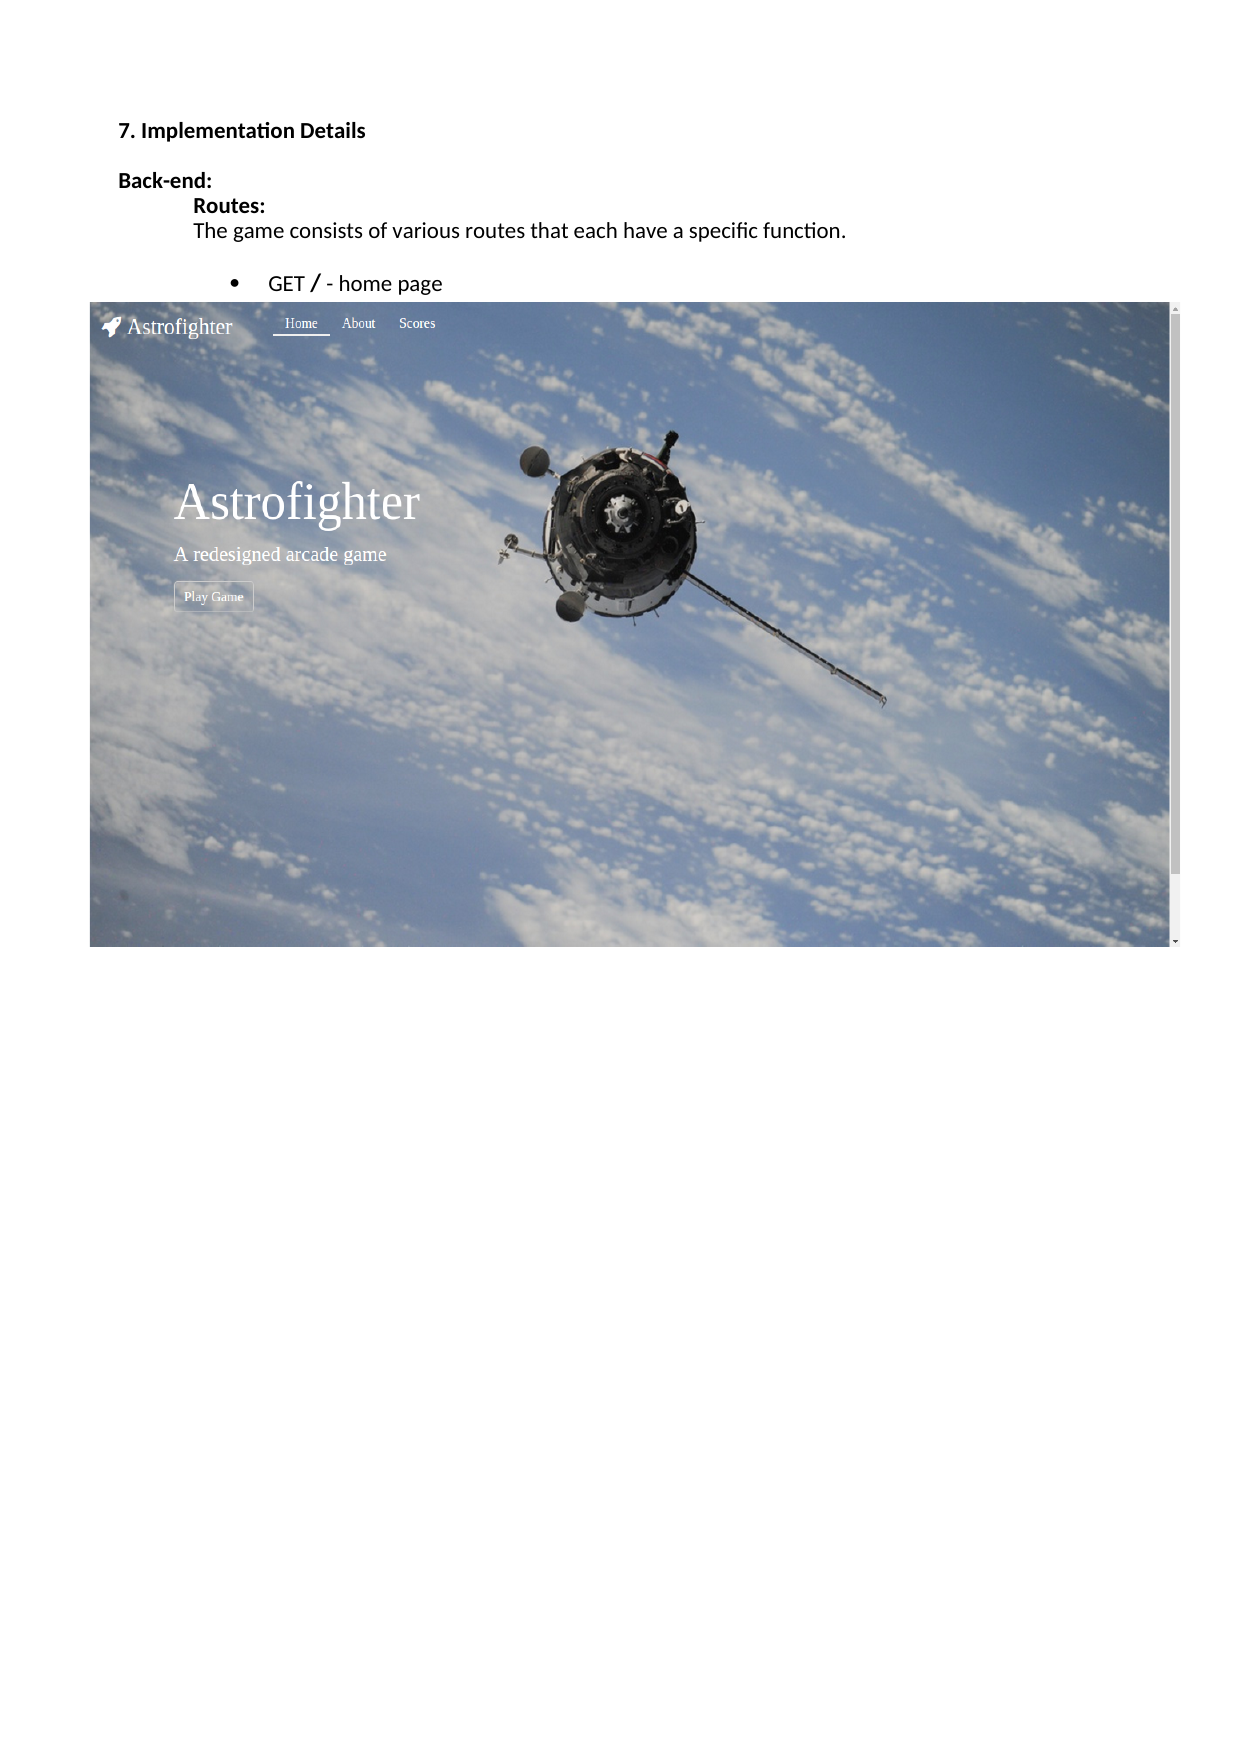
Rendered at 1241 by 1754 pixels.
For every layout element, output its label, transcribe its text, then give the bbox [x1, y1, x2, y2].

list GET / - home page [231, 271, 1122, 296]
list Back-end: [118, 168, 1122, 193]
picture [89, 302, 1181, 947]
list 7. Implementation Details [118, 118, 1122, 143]
list The game consists of various routes that each have a specific function. [118, 218, 1122, 243]
list Routes: [118, 193, 1122, 218]
